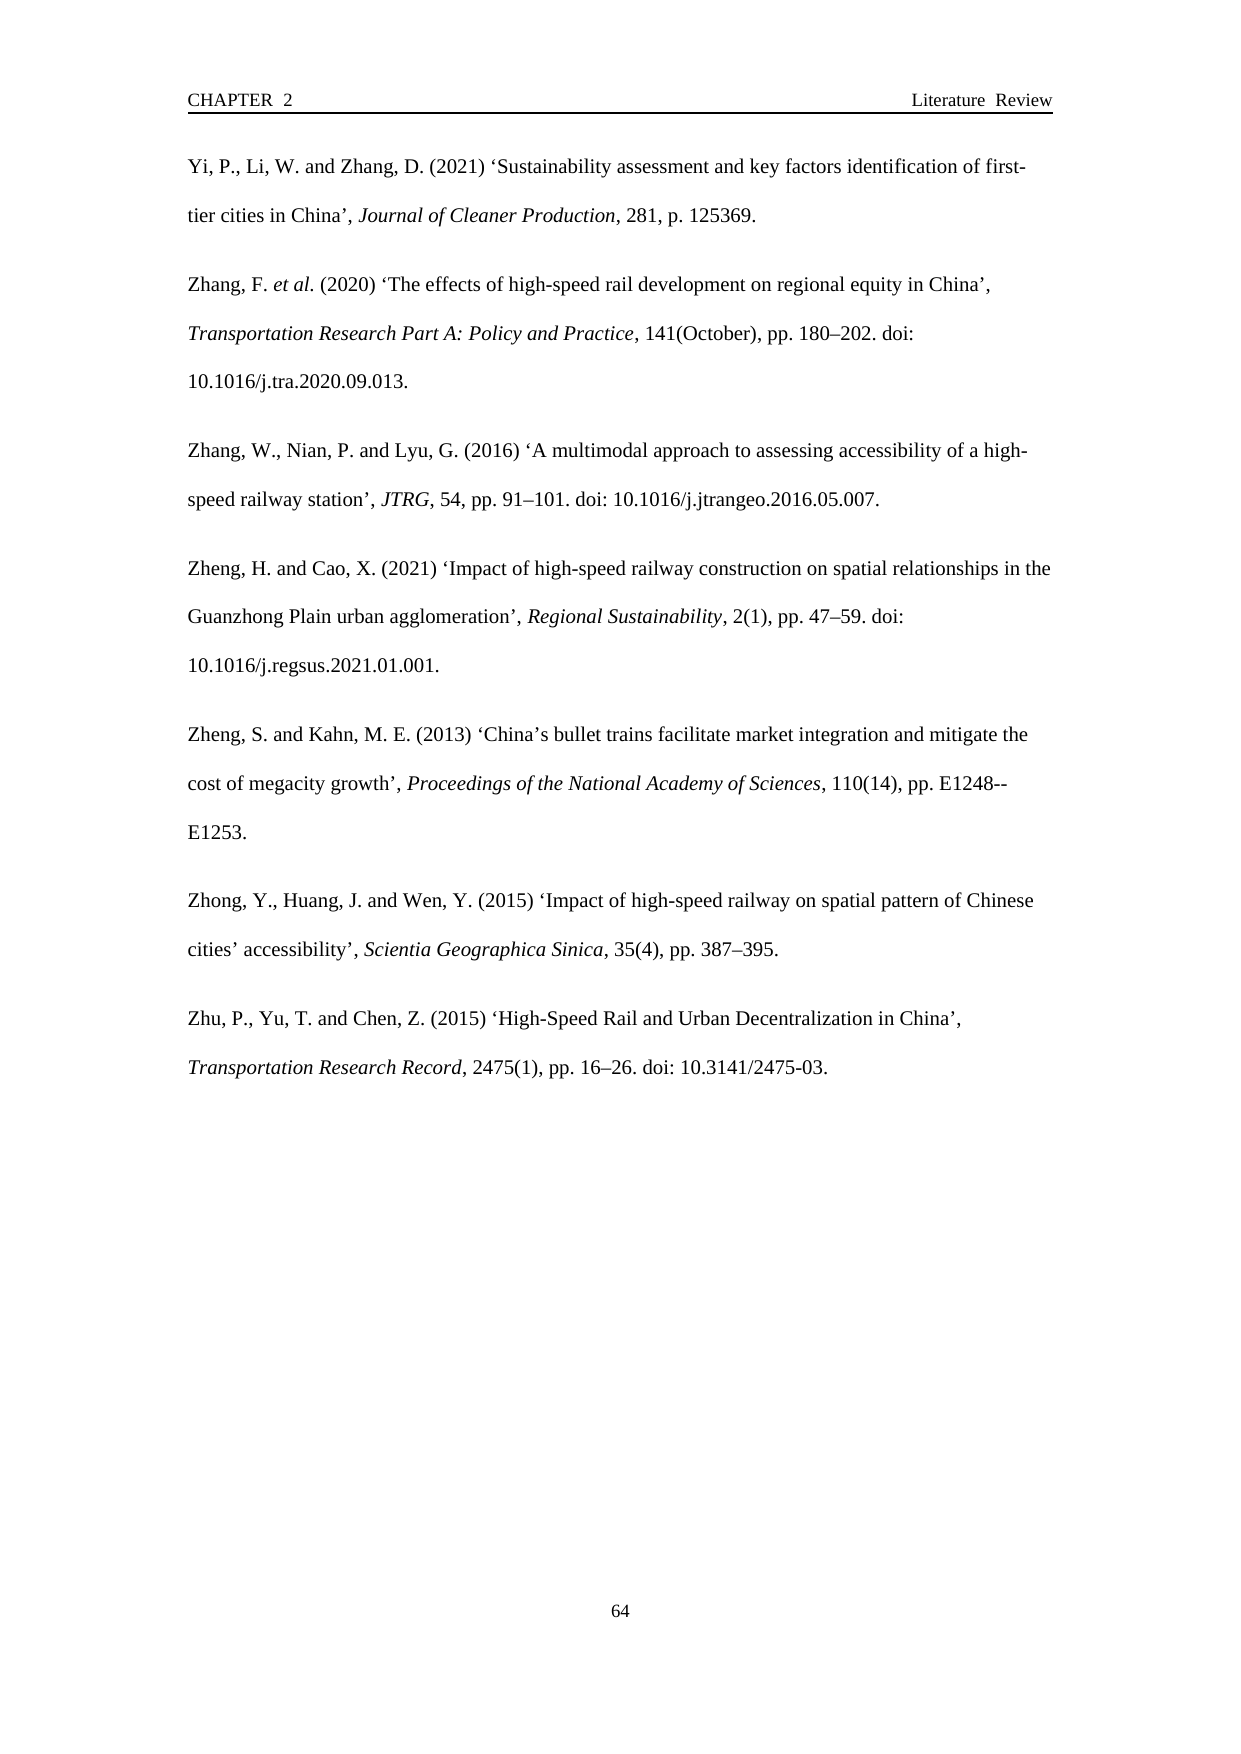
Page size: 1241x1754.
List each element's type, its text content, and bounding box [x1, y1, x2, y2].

text Zhang, W., Nian, P. and Lyu, G. (2016) ‘A multimodal approach to assessing accessibility of a high-speed railway station’, JTRG, 54, pp. 91–101. doi: 10.1016/j.jtrangeo.2016.05.007. [187, 434, 1053, 515]
text Yi, P., Li, W. and Zhang, D. (2021) ‘Sustainability assessment and key factors identification of first-tier cities in China’, Journal of Cleaner Production, 281, p. 125369. [187, 150, 1053, 231]
text Zhu, P., Yu, T. and Chen, Z. (2015) ‘High-Speed Rail and Urban Decentralization in China’, Transportation Research Record, 2475(1), pp. 16–26. doi: 10.3141/2475-03. [187, 1002, 1053, 1083]
text Zhong, Y., Huang, J. and Wen, Y. (2015) ‘Impact of high-speed railway on spatial pattern of Chinese cities’ accessibility’, Scientia Geographica Sinica, 35(4), pp. 387–395. [187, 884, 1053, 966]
text Zheng, H. and Cao, X. (2021) ‘Impact of high-speed railway construction on spatial relationships in the Guanzhong Plain urban agglomeration’, Regional Sustainability, 2(1), pp. 47–59. doi: 10.1016/j.regsus.2021.01.001. [187, 552, 1053, 682]
text Zhang, F. et al. (2020) ‘The effects of high-speed rail development on regional equity in China’, Transportation Research Part A: Policy and Practice, 141(October), pp. 180–202. doi: 10.1016/j.tra.2020.09.013. [187, 268, 1053, 398]
text Zheng, S. and Kahn, M. E. (2013) ‘China’s bullet trains facilitate market integration and mitigate the cost of megacity growth’, Proceedings of the National Academy of Sciences, 110(14), pp. E1248--E1253. [187, 718, 1053, 848]
